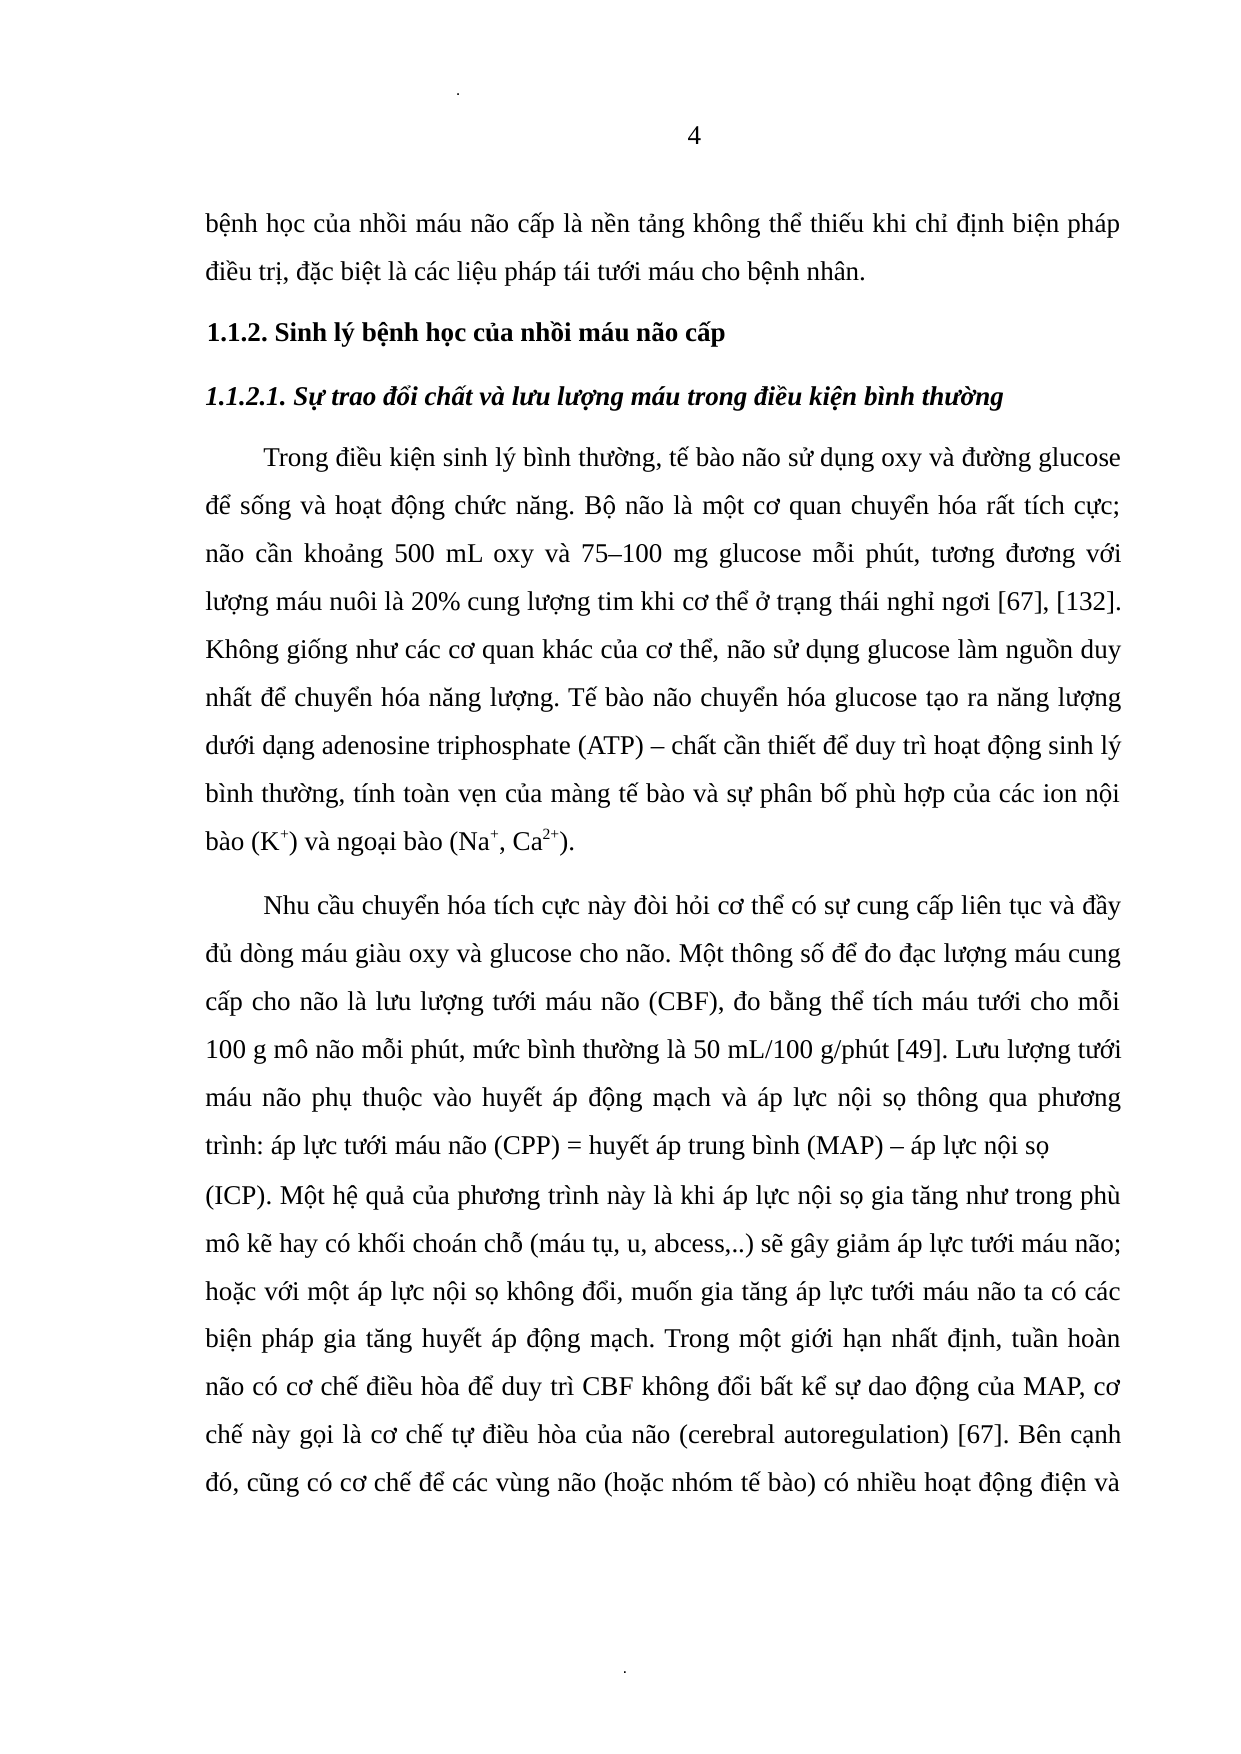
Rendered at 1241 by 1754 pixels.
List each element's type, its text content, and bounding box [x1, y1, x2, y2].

subtitle 1.1.2.1. Sự trao đổi chất và lưu lượng máu trong điều kiện bình thường [205, 380, 1122, 411]
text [205, 207, 1122, 286]
text Nhu cầu chuyển hóa tích cực này đòi hỏi cơ thể có sự cung cấp liên tục và đầy đủ dòng máu giàu oxy và glucose cho não. Một thông số để đo đạc lượng máu cung cấp cho não là lưu lượng tưới máu não (CBF), đo bằng thể tích máu tưới cho mỗi 100 g mô não mỗi phút, mức bình thường là 50 mL/100 g/phút [49]. Lưu lượng tưới máu não phụ thuộc vào huyết áp động mạch và áp lực nội sọ thông qua phương trình: áp lực tưới máu não (CPP) = huyết áp trung bình (MAP) – áp lực nội sọ [205, 889, 1122, 1160]
text Trong điều kiện sinh lý bình thường, tế bào não sử dụng oxy và đường glucose để sống và hoạt động chức năng. Bộ não là một cơ quan chuyển hóa rất tích cực; não cần khoảng 500 mL oxy và 75–100 mg glucose mỗi phút, tương đương với lượng máu nuôi là 20% cung lượng tim khi cơ thể ở trạng thái nghỉ ngơi [67], [132]. Không giống như các cơ quan khác của cơ thể, não sử dụng glucose làm nguồn duy nhất để chuyển hóa năng lượng. Tế bào não chuyển hóa glucose tạo ra năng lượng dưới dạng adenosine triphosphate (ATP) – chất cần thiết để duy trì hoạt động sinh lý bình thường, tính toàn vẹn của màng tế bào và sự phân bố phù hợp của các ion nội bào (K+) và ngoại bào (Na+, Ca2+). [205, 441, 1122, 856]
subtitle 1.1.2. Sinh lý bệnh học của nhồi máu não cấp [207, 316, 1122, 347]
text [205, 1179, 1122, 1497]
